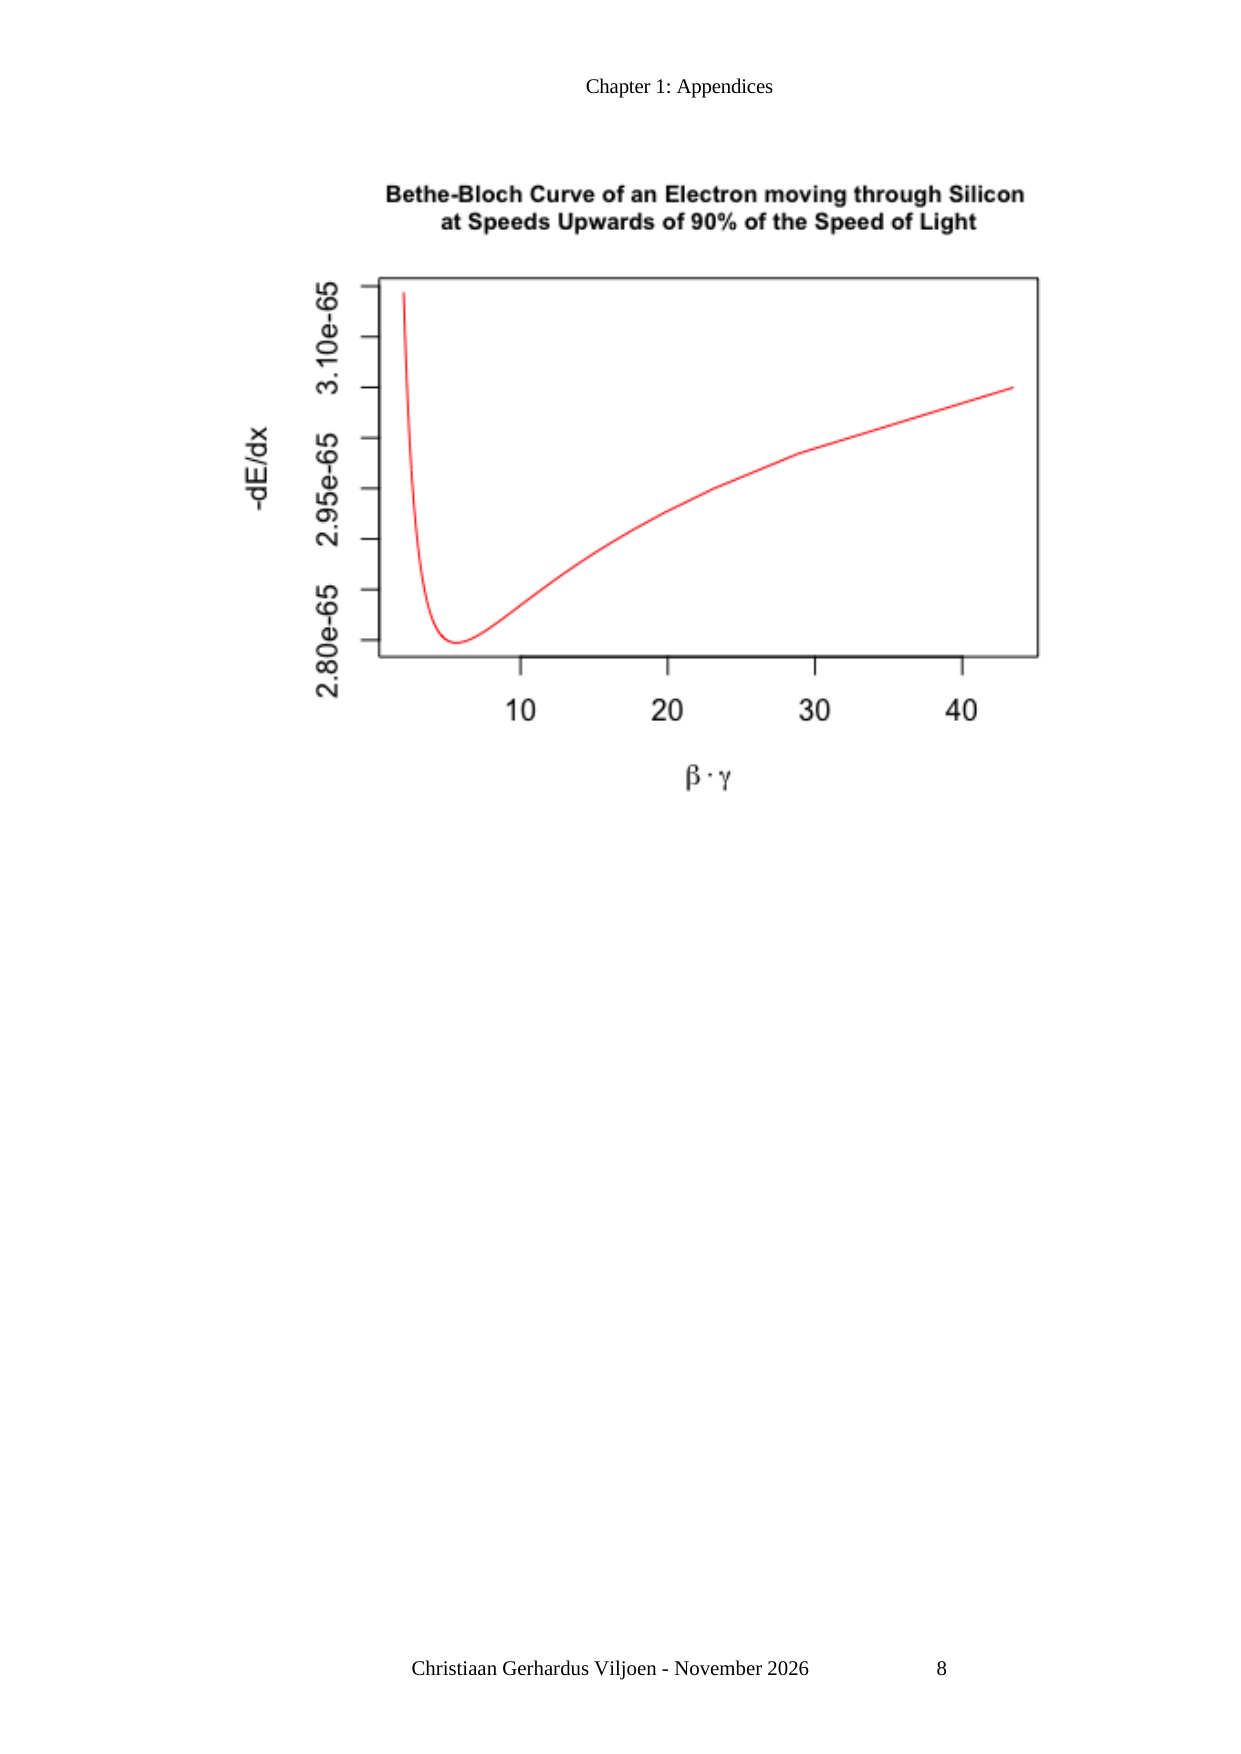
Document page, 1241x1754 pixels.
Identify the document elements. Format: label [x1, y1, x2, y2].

picture [236, 135, 1112, 836]
